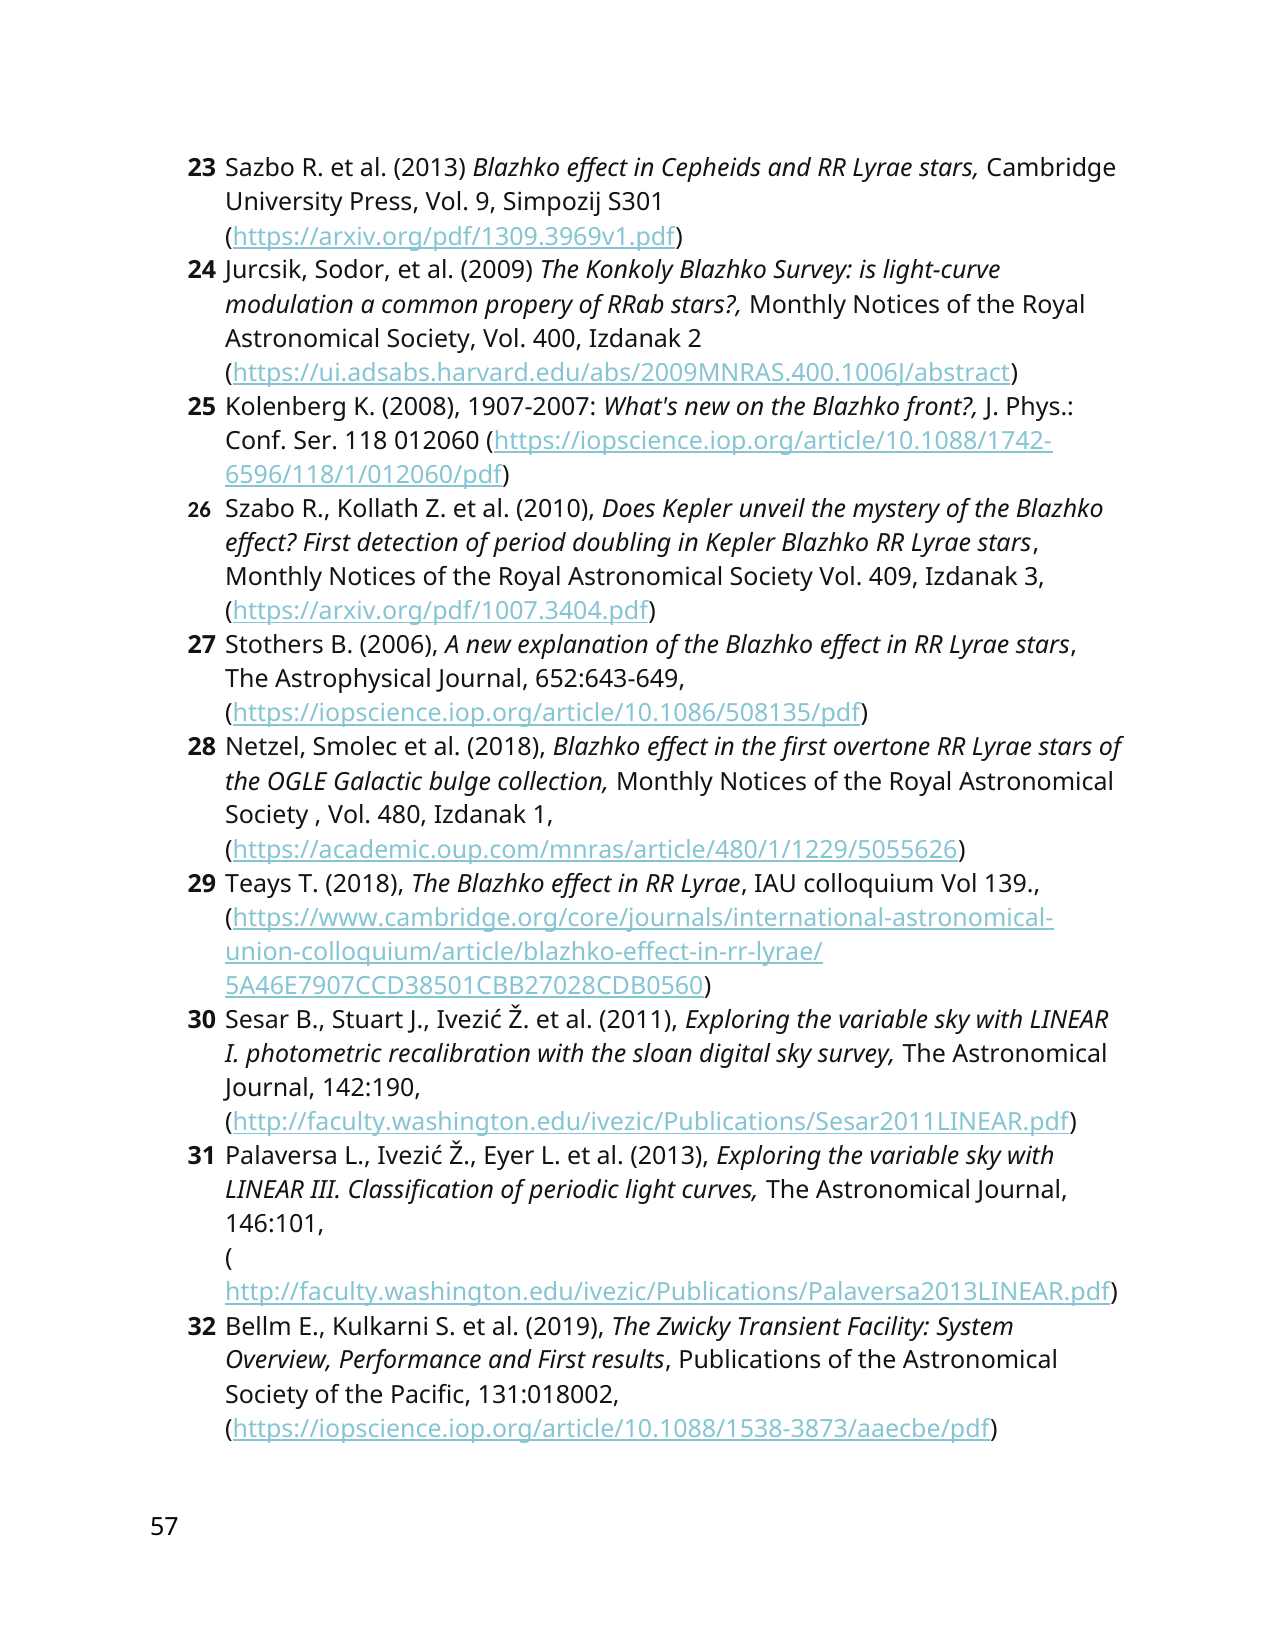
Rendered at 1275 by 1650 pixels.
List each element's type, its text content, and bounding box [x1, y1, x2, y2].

list Teays T. (2018), The Blazhko effect in RR Lyrae, IAU colloquium Vol 139., (https://www.cambridge.org/core/journals/international-astronomical-union-colloquium/article/blazhko-effect-in-rr-lyrae/5A46E7907CCD38501CBB27028CDB0560) [187, 865, 1125, 1002]
list Jurcsik, Sodor, et al. (2009) The Konkoly Blazhko Survey: is light-curve modulation a common propery of RRab stars?, Monthly Notices of the Royal Astronomical Society, Vol. 400, Izdanak 2 (https://ui.adsabs.harvard.edu/abs/2009MNRAS.400.1006J/abstract) [187, 252, 1125, 388]
list Palaversa L., Ivezić Ž., Eyer L. et al. (2013), Exploring the variable sky with LINEAR III. Classification of periodic light curves, The Astronomical Journal, 146:101, (http://faculty.washington.edu/ivezic/Publications/Palaversa2013LINEAR.pdf) [187, 1138, 1125, 1308]
list Stothers B. (2006), A new explanation of the Blazhko effect in RR Lyrae stars, The Astrophysical Journal, 652:643-649, (https://iopscience.iop.org/article/10.1086/508135/pdf) [187, 627, 1125, 729]
list Szabo R., Kollath Z. et al. (2010), Does Kepler unveil the mystery of the Blazhko effect? First detection of period doubling in Kepler Blazhko RR Lyrae stars, Monthly Notices of the Royal Astronomical Society Vol. 409, Izdanak 3, (https://arxiv.org/pdf/1007.3404.pdf) [187, 491, 1125, 627]
list Kolenberg K. (2008), 1907-2007: What's new on the Blazhko front?, J. Phys.: Conf. Ser. 118 012060 (https://iopscience.iop.org/article/10.1088/1742-6596/118/1/012060/pdf) [187, 388, 1125, 491]
list Bellm E., Kulkarni S. et al. (2019), The Zwicky Transient Facility: System Overview, Performance and First results, Publications of the Astronomical Society of the Pacific, 131:018002, (https://iopscience.iop.org/article/10.1088/1538-3873/aaecbe/pdf) [187, 1308, 1125, 1444]
list Sazbo R. et al. (2013) Blazhko effect in Cepheids and RR Lyrae stars, Cambridge University Press, Vol. 9, Simpozij S301 (https://arxiv.org/pdf/1309.3969v1.pdf) [187, 150, 1125, 252]
list Sesar B., Stuart J., Ivezić Ž. et al. (2011), Exploring the variable sky with LINEAR I. photometric recalibration with the sloan digital sky survey, The Astronomical Journal, 142:190, (http://faculty.washington.edu/ivezic/Publications/Sesar2011LINEAR.pdf) [187, 1002, 1125, 1138]
list Netzel, Smolec et al. (2018), Blazhko effect in the first overtone RR Lyrae stars of the OGLE Galactic bulge collection, Monthly Notices of the Royal Astronomical Society , Vol. 480, Izdanak 1, (https://academic.oup.com/mnras/article/480/1/1229/5055626) [187, 729, 1125, 865]
